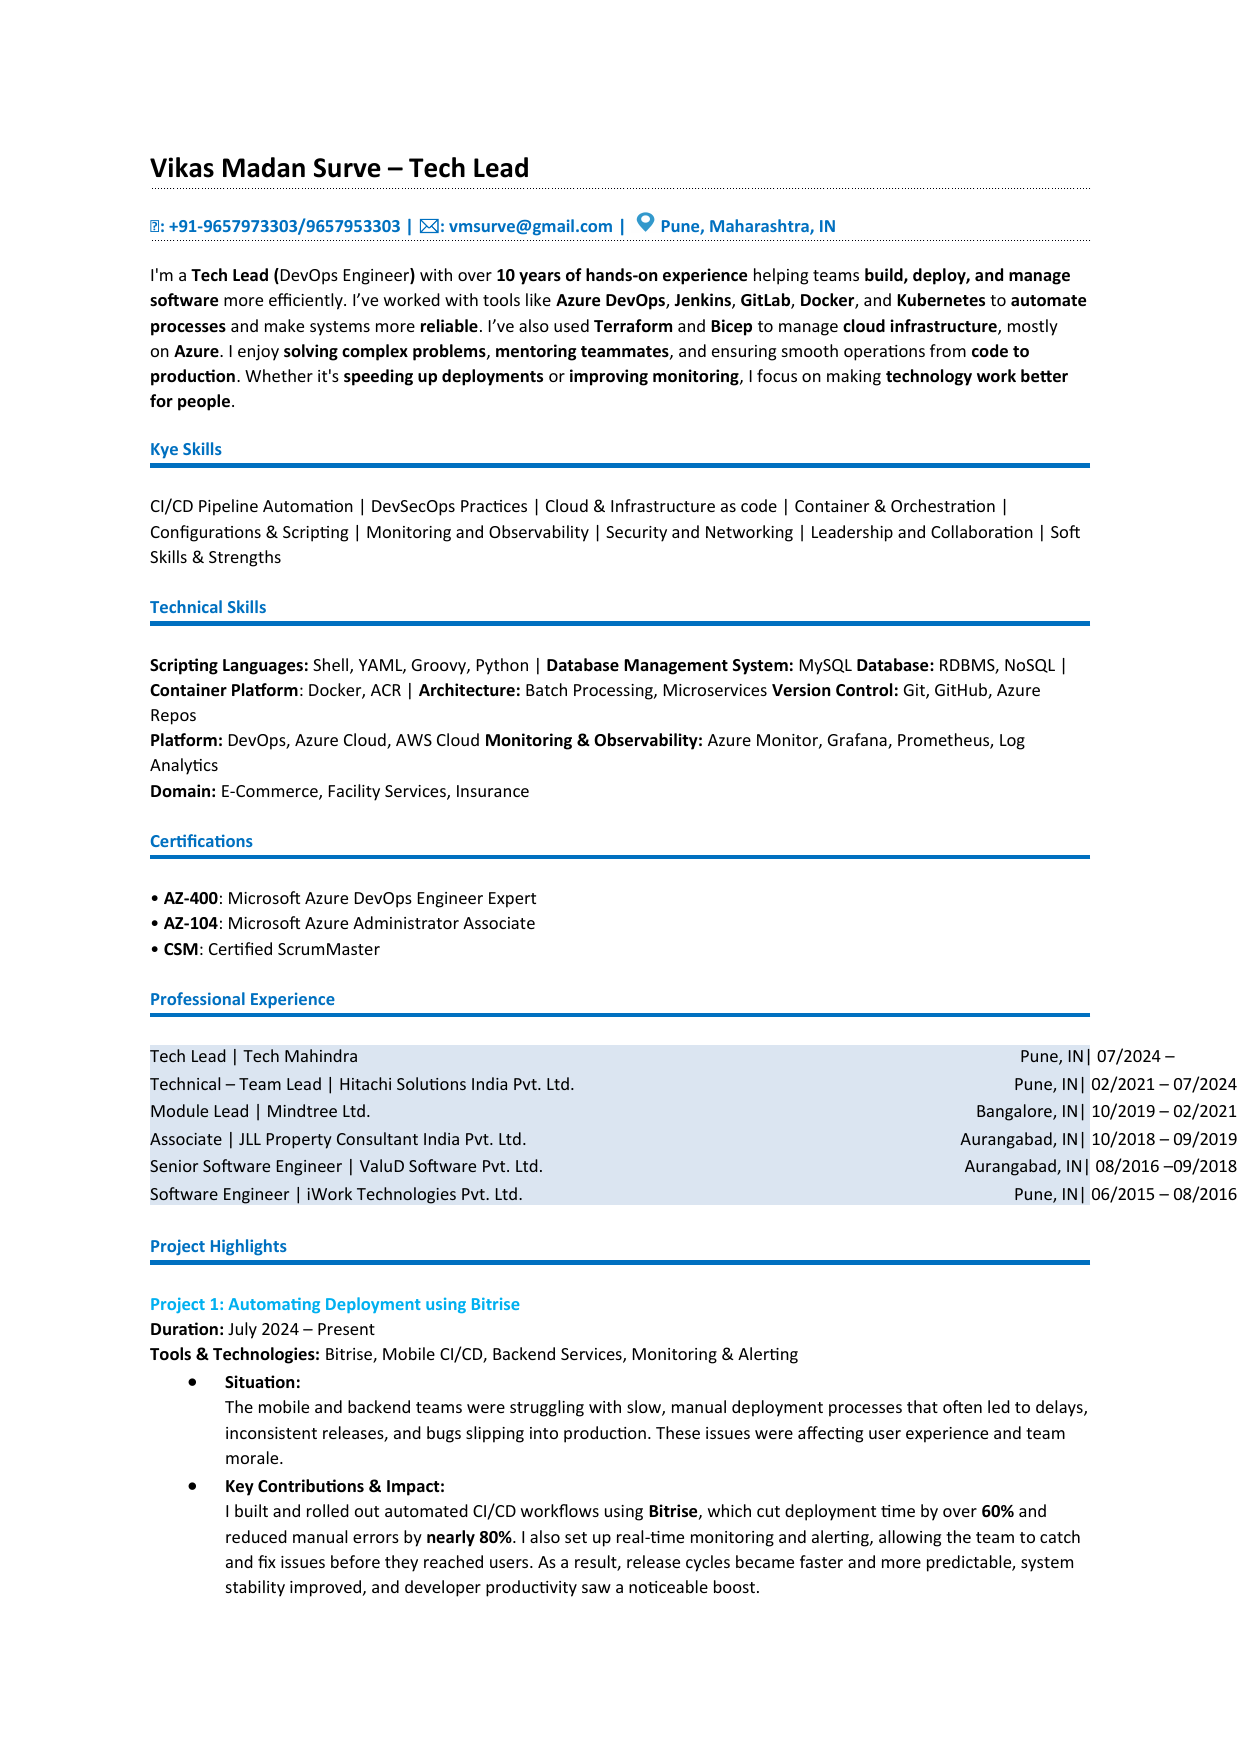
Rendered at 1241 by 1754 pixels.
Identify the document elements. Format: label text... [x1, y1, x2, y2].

text CI/CD Pipeline Automation | DevSecOps Practices | Cloud & Infrastructure as code | Container & Orchestration | Configurations & Scripting | Monitoring and Observability | Security and Networking | Leadership and Collaboration | Soft Skills & Strengths [150, 495, 1090, 568]
text • AZ-400: Microsoft Azure DevOps Engineer Expert [150, 887, 1090, 910]
text Senior Software Engineer | ValuD Software Pvt. Ltd. Aurangabad, IN| 08/2016 –09/2018 Software Engineer | iWork Technologies Pvt. Ltd. Pune, IN| 06/2015 – 08/2016 [150, 1155, 1090, 1205]
text Associate | JLL Property Consultant India Pvt. Ltd. Aurangabad, IN| 10/2018 – 09/2019 [150, 1127, 1090, 1150]
text Module Lead | Mindtree Ltd. Bangalore, IN| 10/2019 – 02/2021 [150, 1100, 1090, 1123]
text Scripting Languages: Shell, YAML, Groovy, Python | Database Management System: MySQL Database: RDBMS, NoSQL | [150, 653, 1090, 676]
text Kye Skills [150, 438, 1090, 463]
text • AZ-104: Microsoft Azure Administrator Associate [150, 912, 1090, 935]
text • CSM: Certified ScrumMaster [150, 937, 1090, 960]
text Certifications [150, 829, 1090, 855]
text Technical Skills [150, 596, 1090, 621]
text Professional Experience [150, 988, 1090, 1013]
text : +91-9657973303/9657953303 | 🖂: vmsurve@gmail.com | Pune, Maharashtra, IN [150, 212, 1090, 241]
text Domain: E-Commerce, Facility Services, Insurance [150, 779, 1090, 802]
text Vikas Madan Surve – Tech Lead [150, 150, 1090, 189]
text Platform: DevOps, Azure Cloud, AWS Cloud Monitoring & Observability: Azure Monitor, Grafana, Prometheus, Log Analytics [150, 729, 1090, 777]
text Container Platform: Docker, ACR | Architecture: Batch Processing, Microservices Version Control: Git, GitHub, Azure Repos [150, 678, 1090, 726]
picture [630, 211, 661, 233]
text Tech Lead | Tech Mahindra Pune, IN| 07/2024 – Present [150, 1045, 1090, 1068]
text Project Highlights [150, 1235, 1090, 1260]
list Key Contributions & Impact: I built and rolled out automated CI/CD workflows using Bitrise, which cut deployment time by over 60% and reduced manual errors by nearly 80%. I also set up real-time monitoring and alerting, allowing the team to catch and fix issues before they reached users. As a result, release cycles became faster and more predictable, system stability improved, and developer productivity saw a noticeable boost. [187, 1472, 1090, 1599]
text I'm a Tech Lead (DevOps Engineer) with over 10 years of hands-on experience helping teams build, deploy, and manage software more efficiently. I’ve worked with tools like Azure DevOps, Jenkins, GitLab, Docker, and Kubernetes to automate processes and make systems more reliable. I’ve also used Terraform and Bicep to manage cloud infrastructure, mostly on Azure. I enjoy solving complex problems, mentoring teammates, and ensuring smooth operations from code to production. Whether it's speeding up deployments or improving monitoring, I focus on making technology work better for people. [150, 264, 1090, 413]
text Technical – Team Lead | Hitachi Solutions India Pvt. Ltd. Pune, IN| 02/2021 – 07/2024 [150, 1072, 1090, 1095]
list Situation: The mobile and backend teams were struggling with slow, manual deployment processes that often led to delays, inconsistent releases, and bugs slipping into production. These issues were affecting user experience and team morale. [187, 1368, 1090, 1469]
text Project 1: Automating Deployment using Bitrise Duration: July 2024 – Present Tools & Technologies: Bitrise, Mobile CI/CD, Backend Services, Monitoring & Alerting [150, 1292, 1090, 1366]
